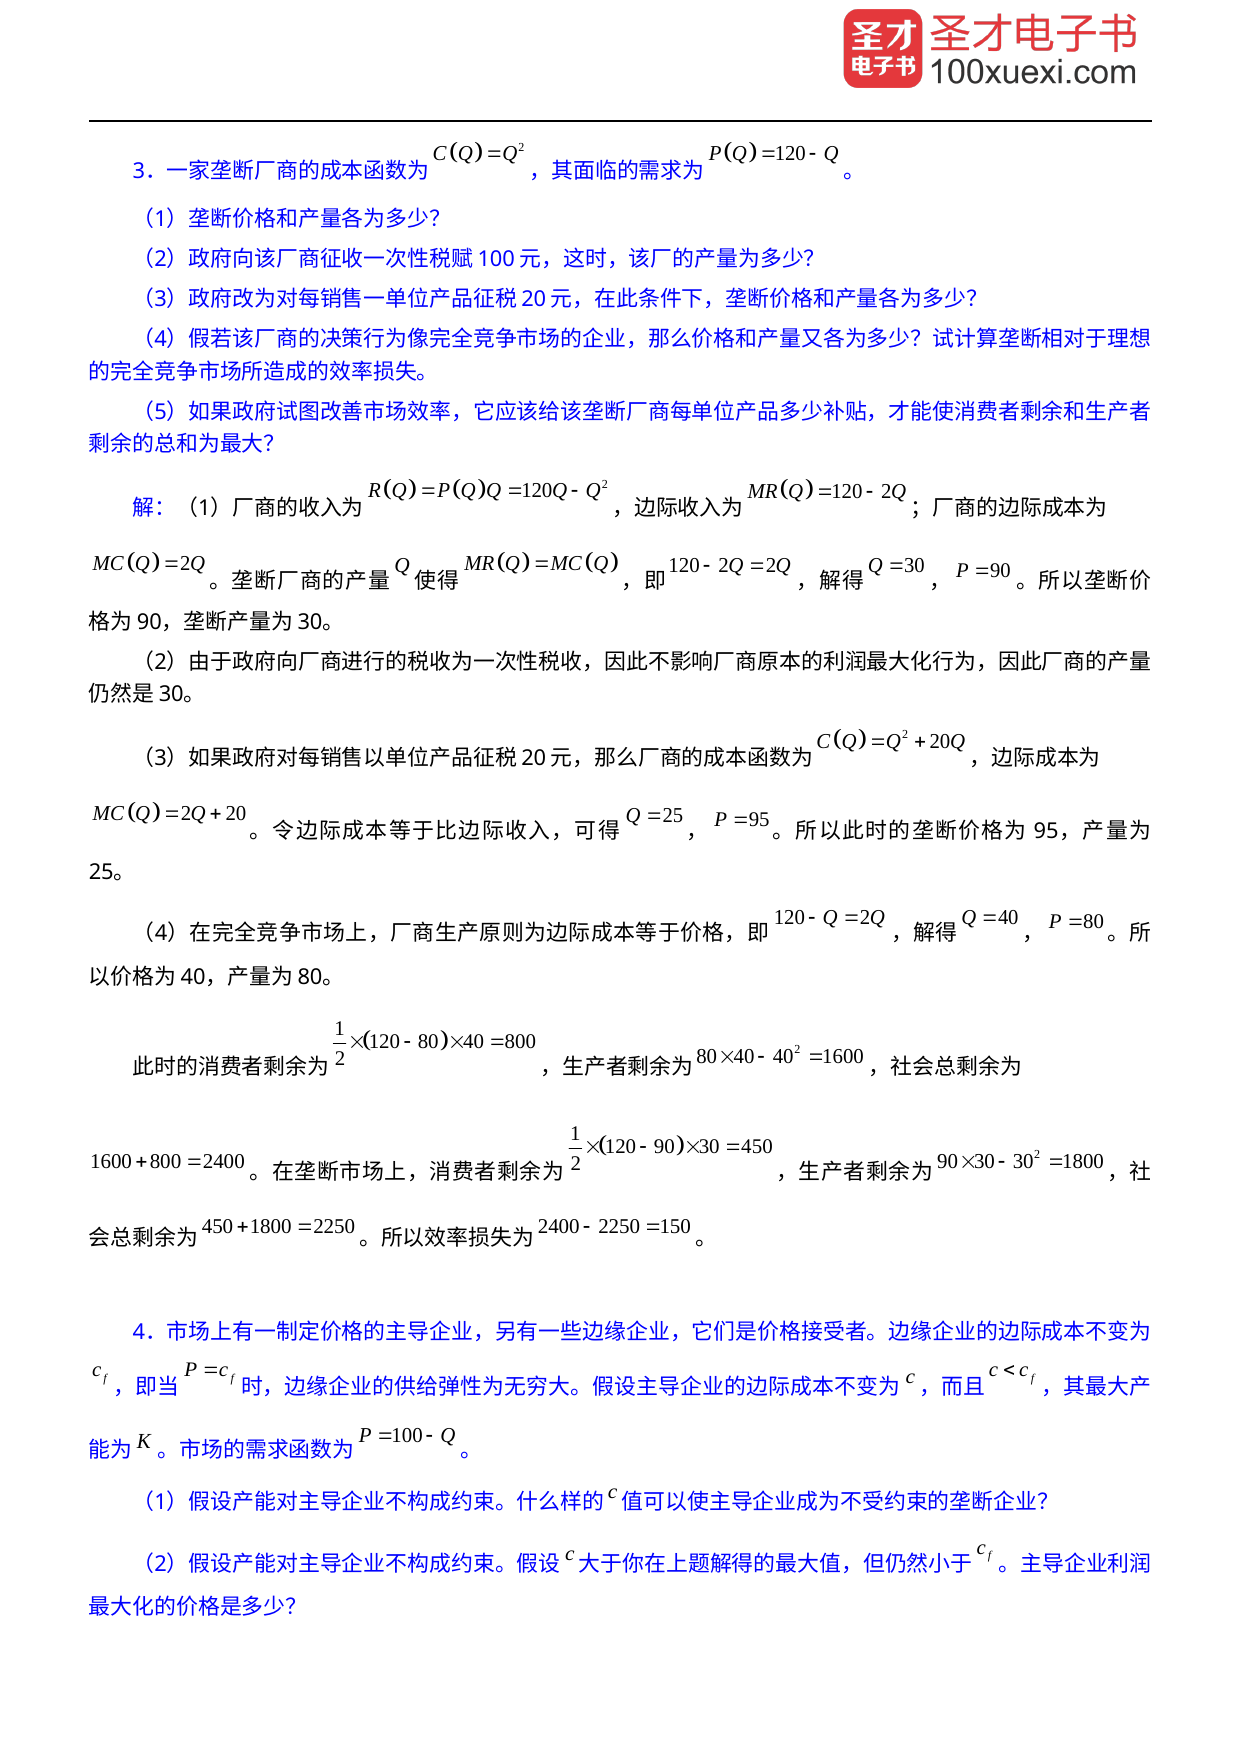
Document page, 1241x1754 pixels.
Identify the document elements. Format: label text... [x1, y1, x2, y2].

text （3）如果政府对每销售以单位产品征税20元，那么厂商的成本函数为，边际成本为 [88, 716, 1152, 781]
text 。在垄断市场上，消费者剩余为，生产者剩余为，社会总剩余为。所以效率损失为。 [88, 1103, 1152, 1266]
text （2）由于政府向厂商进行的税收为一次性税收，因此不影响厂商原本的利润最大化行为，因此厂商的产量仍然是30。 [88, 643, 1152, 708]
text 3．一家垄断厂商的成本函数为，其面临的需求为。 [88, 128, 1152, 193]
text 。令边际成本等于比边际收入，可得，。所以此时的垄断价格为95，产量为25。 [88, 788, 1152, 886]
text （2）假设产能对主导企业不构成约束。假设大于你在上题解得的最大值，但仍然小于。主导企业利润最大化的价格是多少？ [88, 1523, 1152, 1621]
text （4）在完全竞争市场上，厂商生产原则为边际成本等于价格，即，解得，。所以价格为40，产量为80。 [88, 893, 1152, 991]
text 此时的消费者剩余为，生产者剩余为，社会总剩余为 [88, 998, 1152, 1096]
text （5）如果政府试图改善市场效率，它应该给该垄断厂商每单位产品多少补贴，才能使消费者剩余和生产者剩余的总和为最大？ [88, 393, 1152, 458]
text （1）垄断价格和产量各为多少？ [88, 201, 1152, 233]
text （2）政府向该厂商征收一次性税赋100元，这时，该厂的产量为多少？ [88, 241, 1152, 273]
text 4．市场上有一制定价格的主导企业，另有一些边缘企业，它们是价格接受者。边缘企业的边际成本不变为，即当时，边缘企业的供给弹性为无穷大。假设主导企业的边际成本不变为，而且，其最大产能为。市场的需求函数为。 [88, 1313, 1152, 1476]
text （4）假若该厂商的决策行为像完全竞争市场的企业，那么价格和产量又各为多少？试计算垄断相对于理想的完全竞争市场所造成的效率损失。 [88, 321, 1152, 386]
picture [834, 0, 1152, 97]
text （3）政府改为对每销售一单位产品征税20元，在此条件下，垄断价格和产量各为多少？ [88, 281, 1152, 313]
text （1）假设产能对主导企业不构成约束。什么样的值可以使主导企业成为不受约束的垄断企业？ [88, 1483, 1152, 1516]
text 。垄断厂商的产量使得，即，解得，。所以垄断价格为90，垄断产量为30。 [88, 538, 1152, 636]
text 解：（1）厂商的收入为，边际收入为；厂商的边际成本为 [88, 466, 1152, 531]
